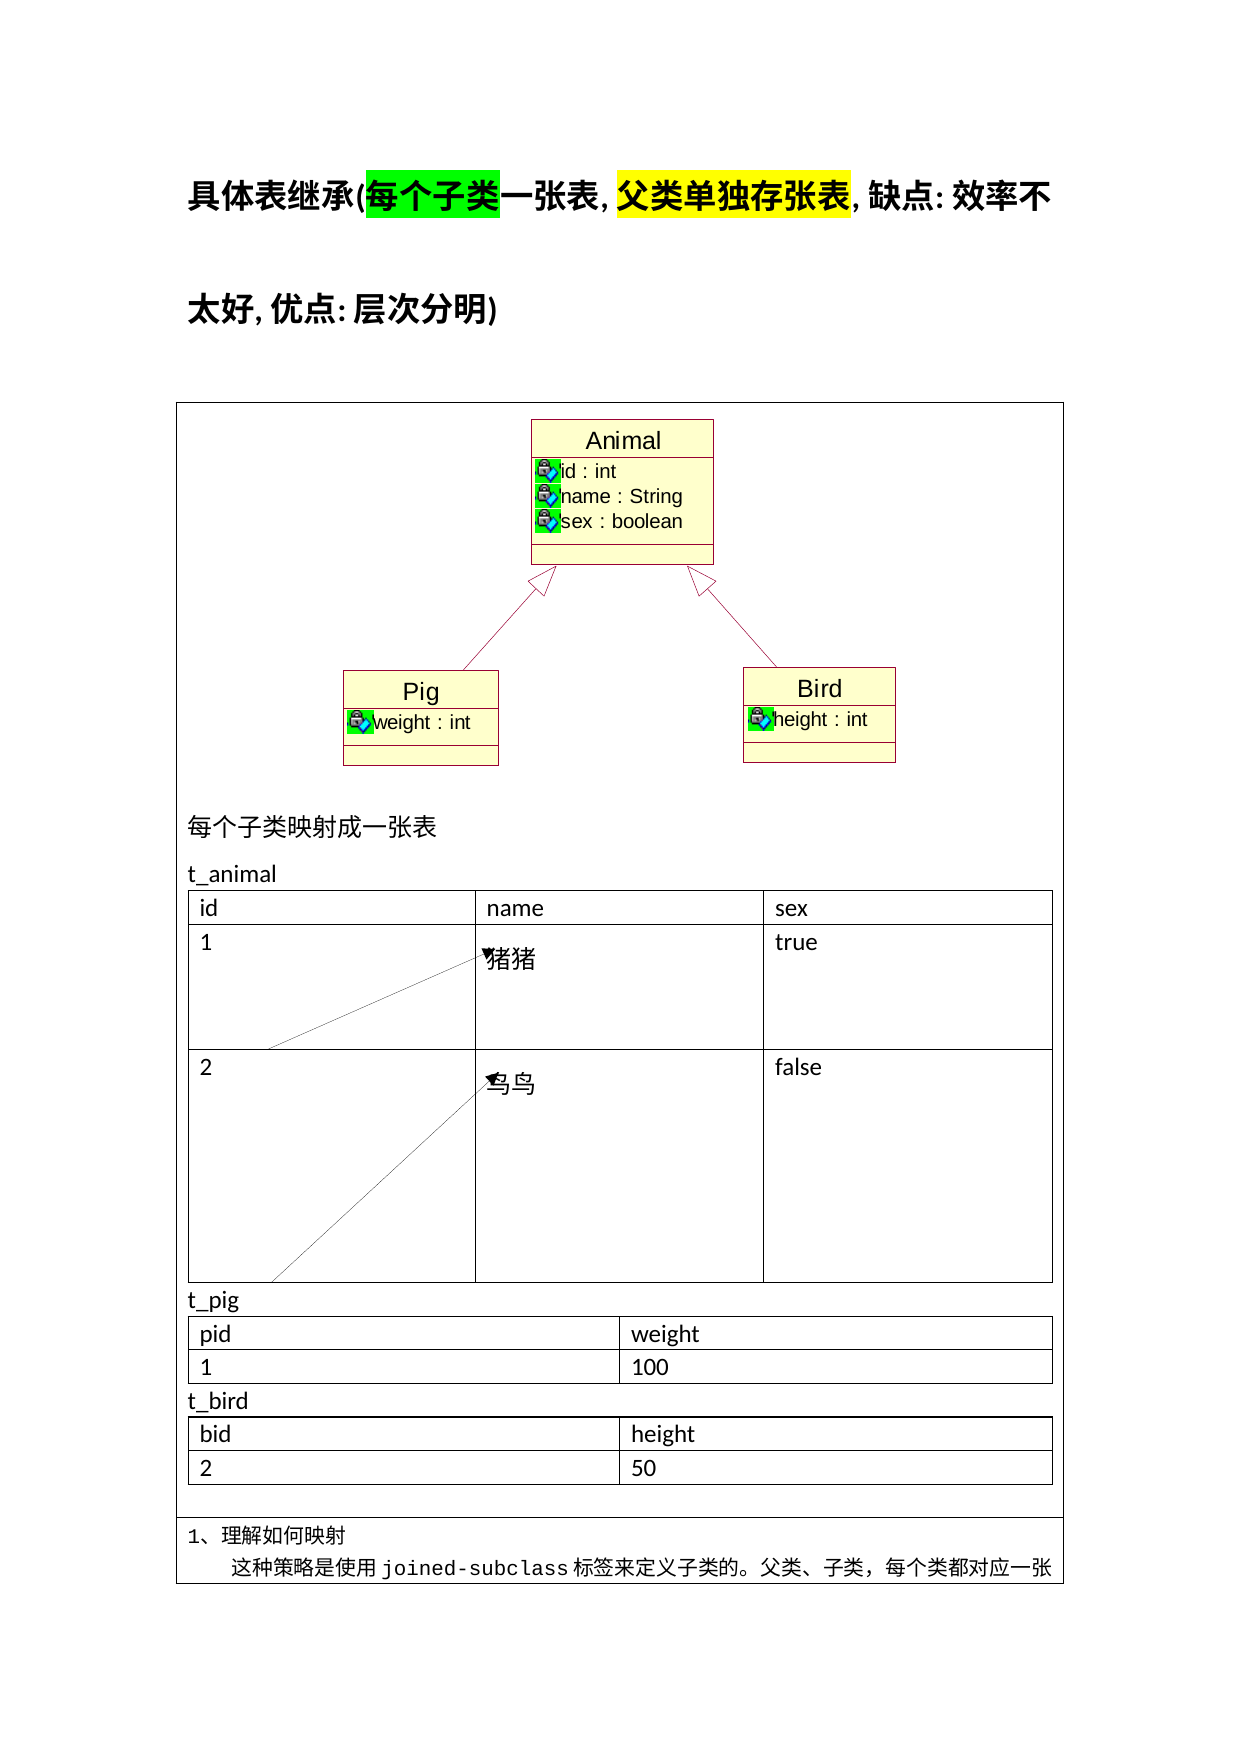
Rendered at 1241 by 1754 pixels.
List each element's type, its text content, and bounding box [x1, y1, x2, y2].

table_header 每个子类映射成一张表 t_animal t_pig t_bird [177, 403, 1063, 1517]
subtitle 具体表继承(每个子类一张表, 父类单独存张表, 缺点: 效率不太好, 优点: 层次分明) [187, 162, 1053, 339]
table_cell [177, 1518, 1063, 1583]
